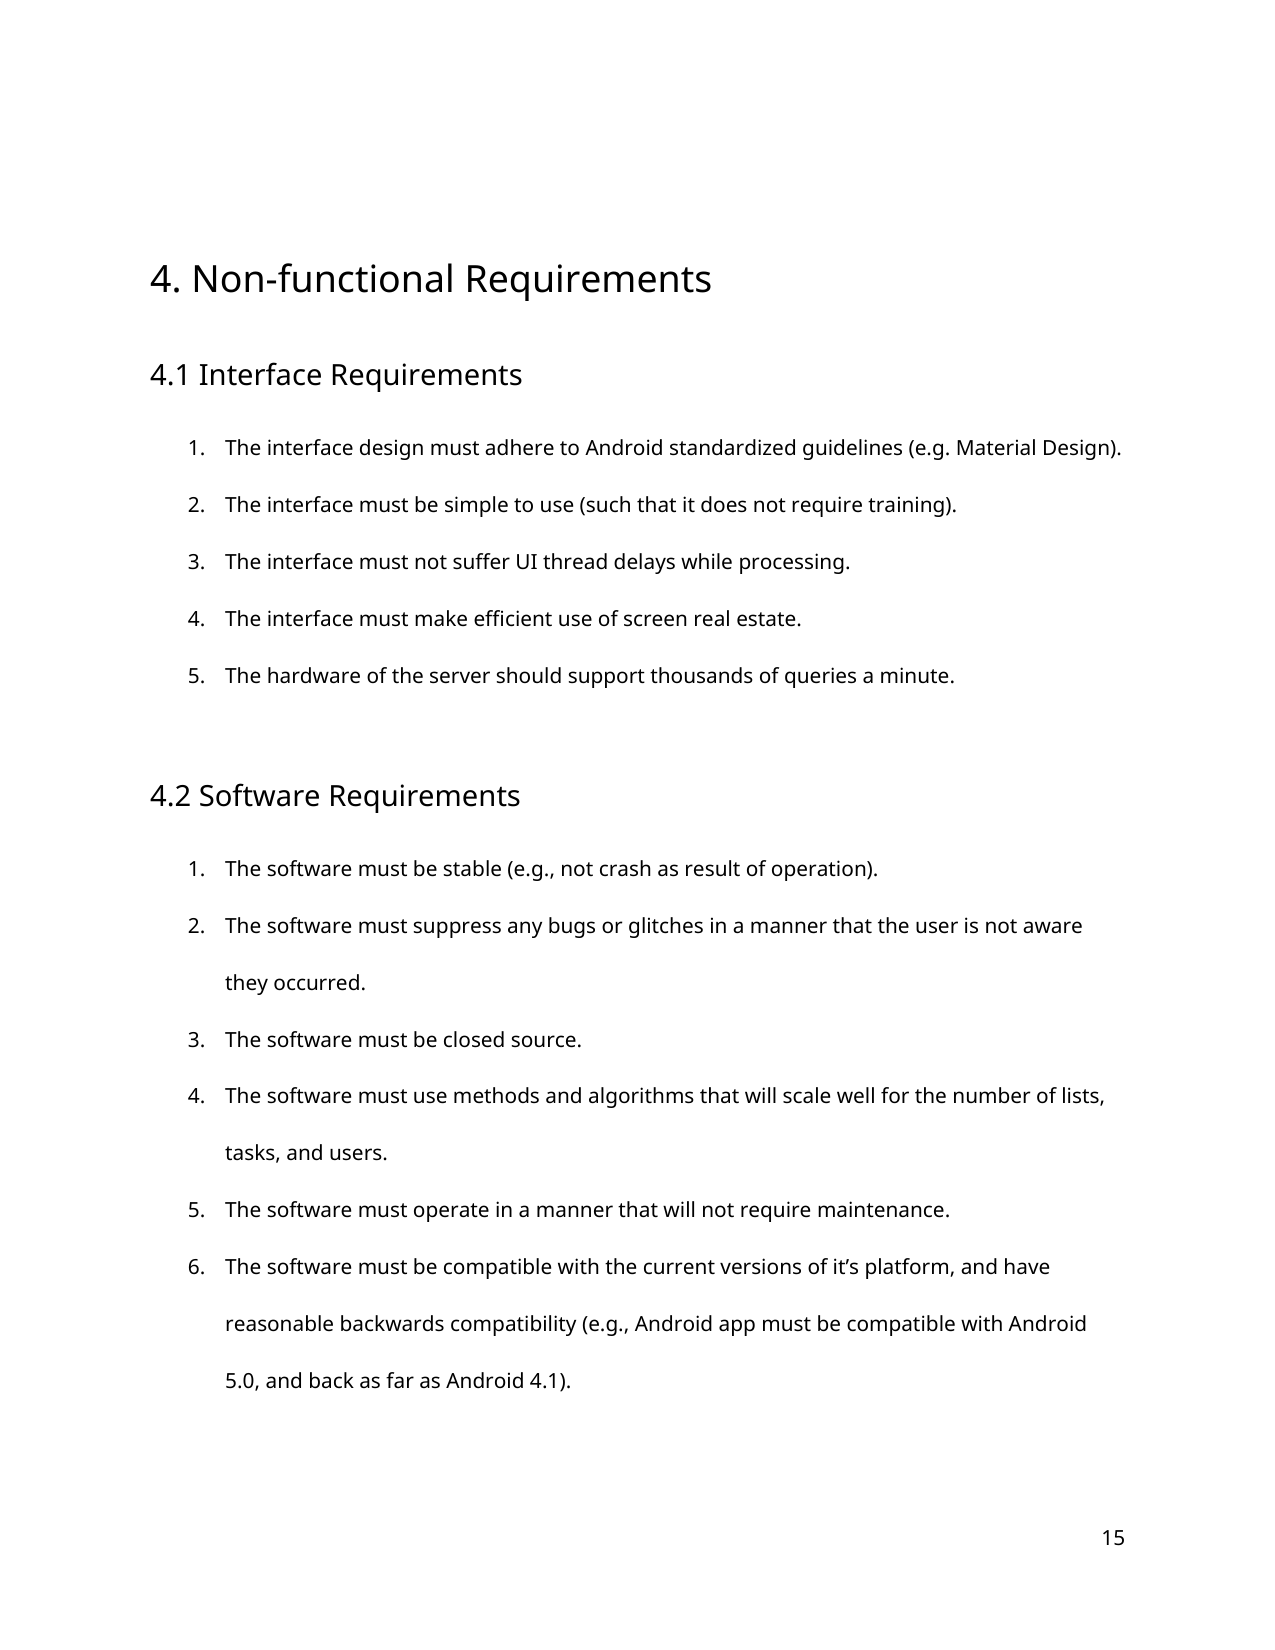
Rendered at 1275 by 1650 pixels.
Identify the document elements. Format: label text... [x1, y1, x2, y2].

list The software must be compatible with the current versions of it’s platform, and have reasonable backwards compatibility (e.g., Android app must be compatible with Android 5.0, and back as far as Android 4.1). [188, 1252, 1125, 1394]
list The software must operate in a manner that will not require maintenance. [188, 1195, 1125, 1224]
list The interface must be simple to use (such that it does not require training). [188, 490, 1125, 519]
list The software must use methods and algorithms that will scale well for the number of lists, tasks, and users. [188, 1082, 1125, 1167]
subtitle 4.1 Interface Requirements [150, 354, 1125, 394]
list The software must suppress any bugs or glitches in a manner that the user is not aware they occurred. [188, 911, 1125, 996]
list The hardware of the server should support thousands of queries a minute. [188, 661, 1125, 689]
list The software must be stable (e.g., not crash as result of operation). [188, 854, 1125, 883]
list The interface must not suffer UI thread delays while processing. [188, 547, 1125, 576]
list The software must be closed source. [188, 1025, 1125, 1053]
subtitle 4. Non-functional Requirements [150, 252, 1125, 303]
list The interface design must adhere to Android standardized guidelines (e.g. Material Design). [188, 433, 1125, 462]
subtitle 4.2 Software Requirements [150, 775, 1125, 814]
list The interface must make efficient use of screen real estate. [188, 604, 1125, 633]
